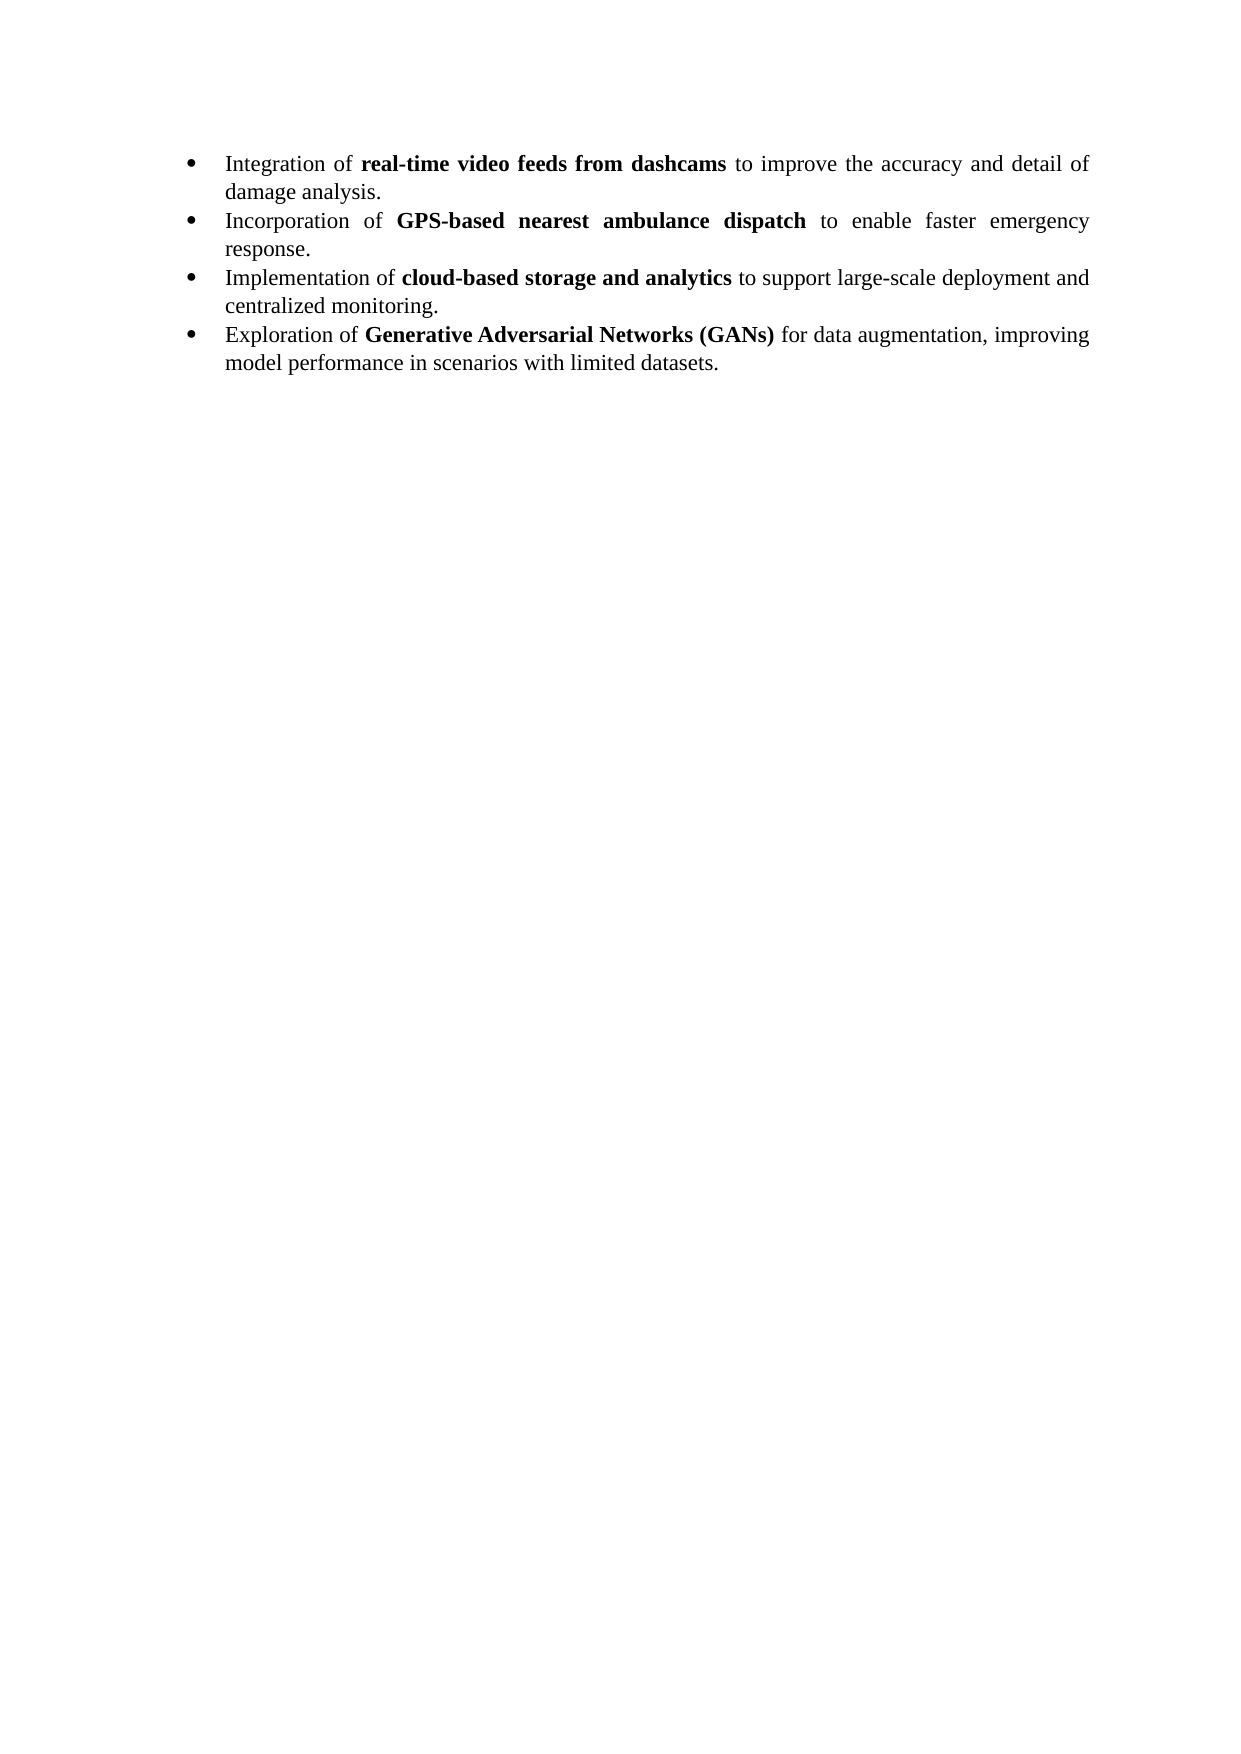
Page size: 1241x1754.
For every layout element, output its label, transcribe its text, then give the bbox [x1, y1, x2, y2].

list Implementation of cloud-based storage and analytics to support large-scale deployment and centralized monitoring. [187, 264, 1090, 318]
list Integration of real-time video feeds from dashcams to improve the accuracy and detail of damage analysis. [187, 150, 1090, 205]
list Exploration of Generative Adversarial Networks (GANs) for data augmentation, improving model performance in scenarios with limited datasets. [187, 321, 1090, 375]
list Incorporation of GPS-based nearest ambulance dispatch to enable faster emergency response. [187, 207, 1090, 262]
